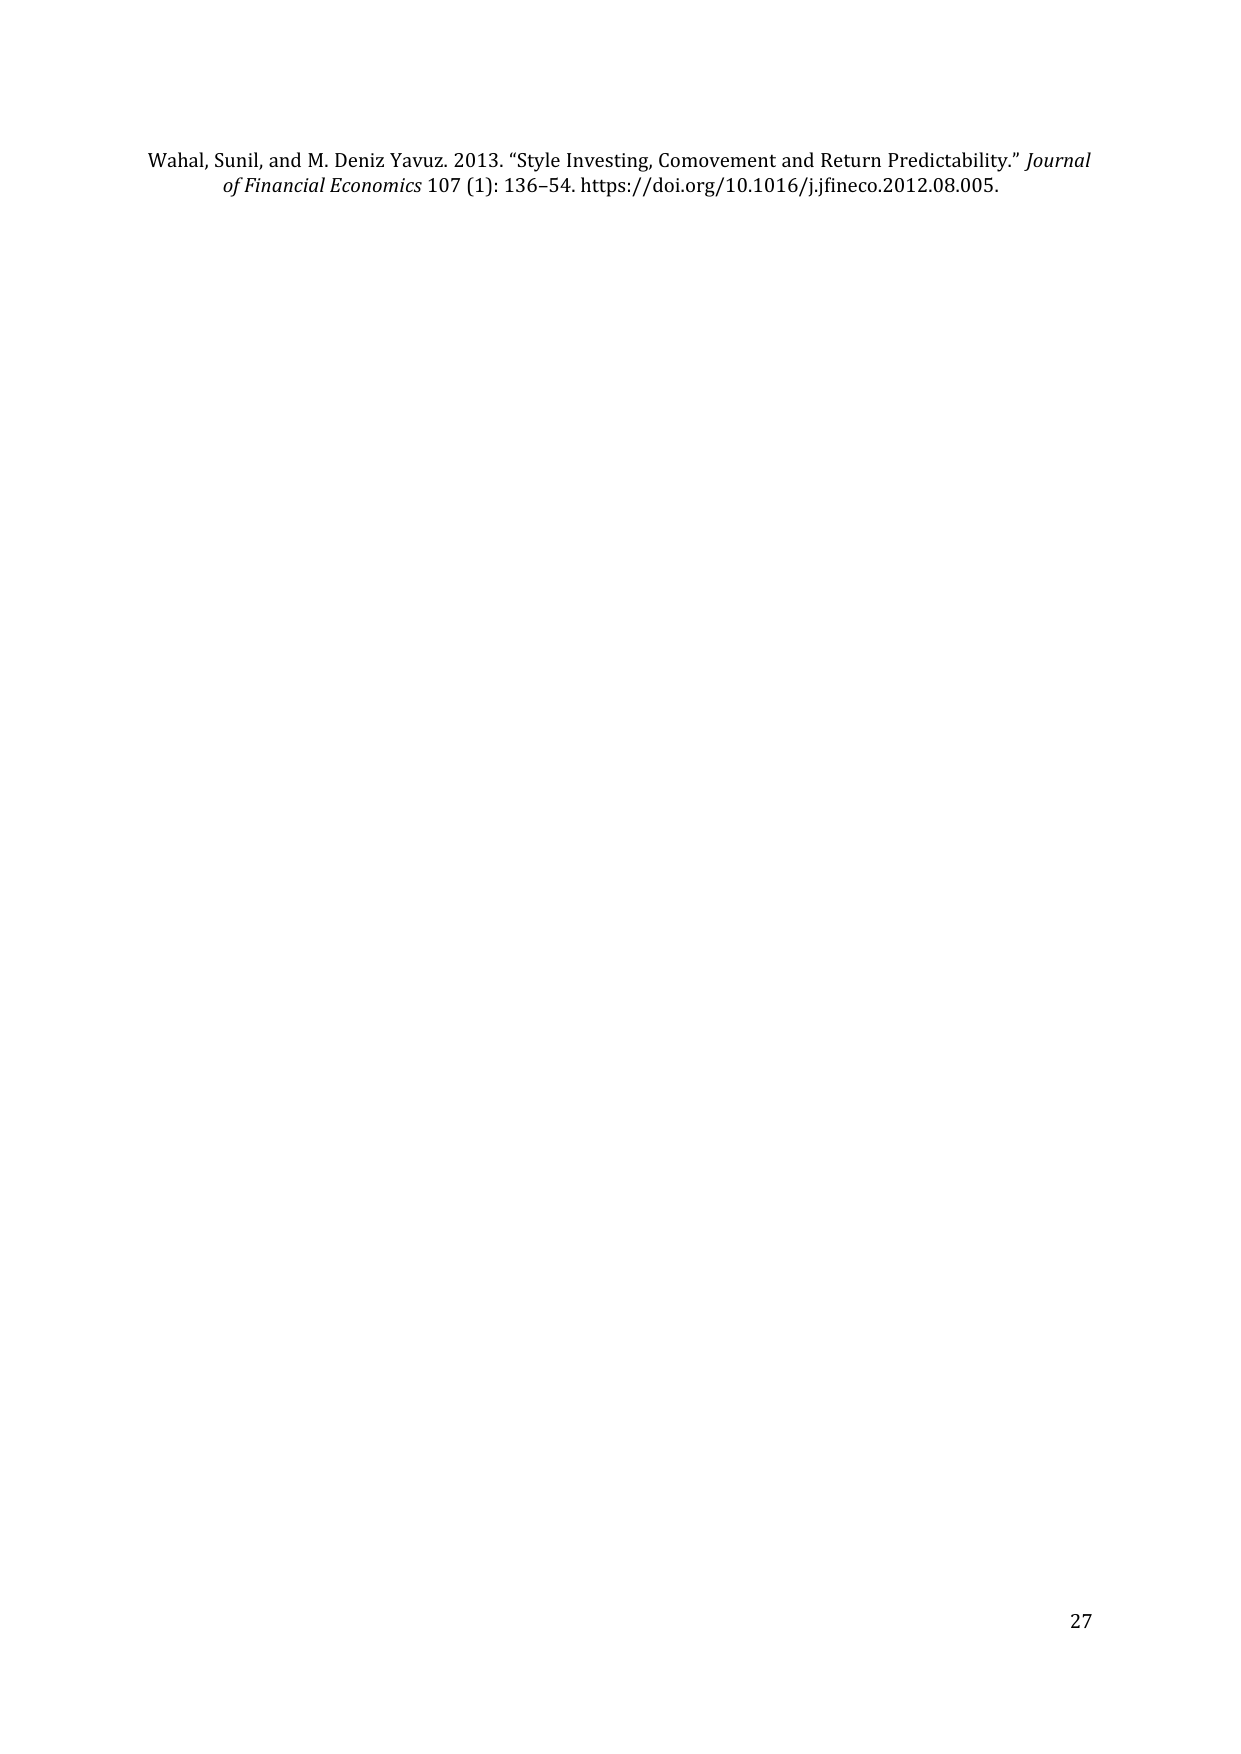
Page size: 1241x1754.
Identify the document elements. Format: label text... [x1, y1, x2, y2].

text Wahal, Sunil, and M. Deniz Yavuz. 2013. “Style Investing, Comovement and Return Predictability.” Journal of Financial Economics 107 (1): 136–54. https://doi.org/10.1016/j.jfineco.2012.08.005. [148, 148, 1092, 197]
